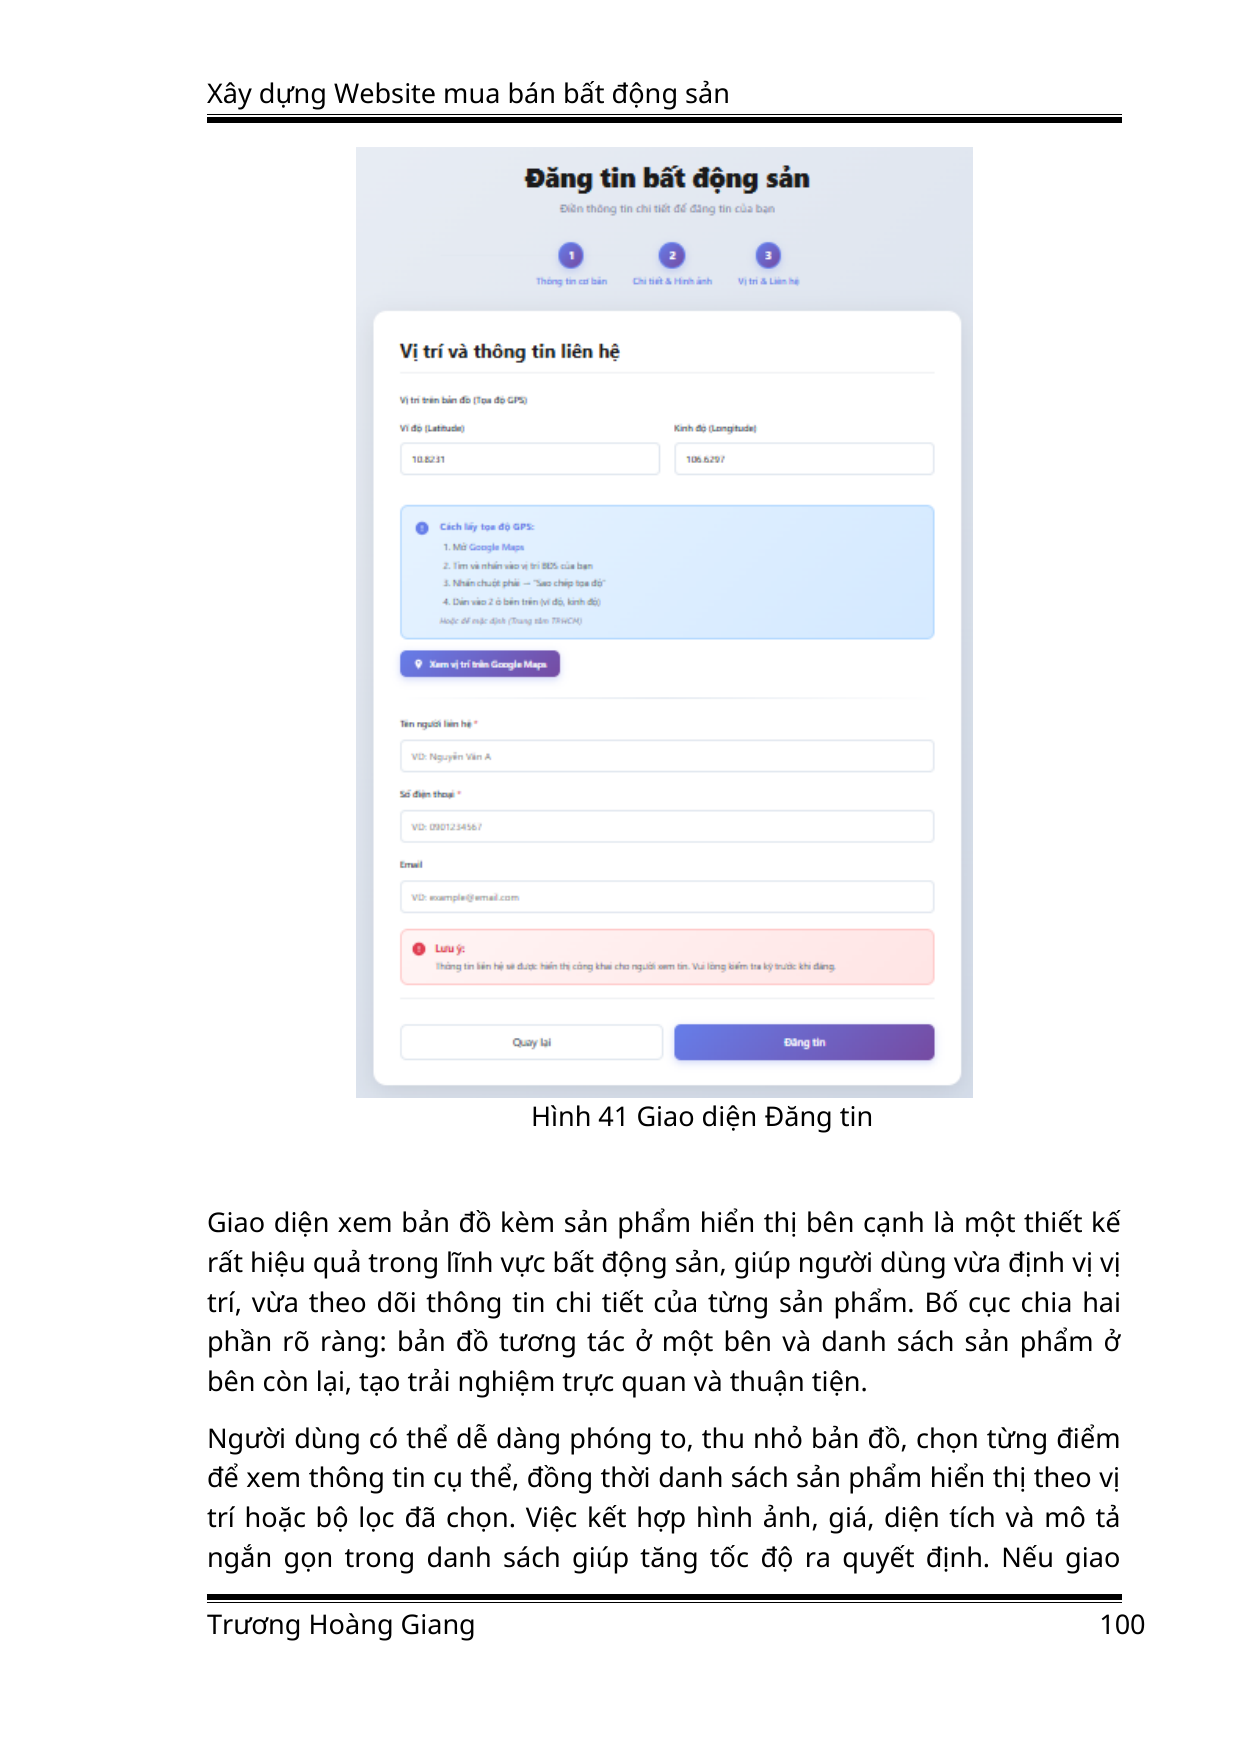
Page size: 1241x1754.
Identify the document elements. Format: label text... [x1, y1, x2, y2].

picture [356, 147, 973, 1098]
text Hình 41 Giao diện Đăng tin [207, 1098, 1122, 1134]
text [207, 1419, 1122, 1575]
text Giao diện xem bản đồ kèm sản phẩm hiển thị bên cạnh là một thiết kế rất hiệu quả trong lĩnh vực bất động sản, giúp người dùng vừa định vị vị trí, vừa theo dõi thông tin chi tiết của từng sản phẩm. Bố cục chia hai phần rõ ràng: bản đồ tương tác ở một bên và danh sách sản phẩm ở bên còn lại, tạo trải nghiệm trực quan và thuận tiện. [207, 1203, 1122, 1399]
